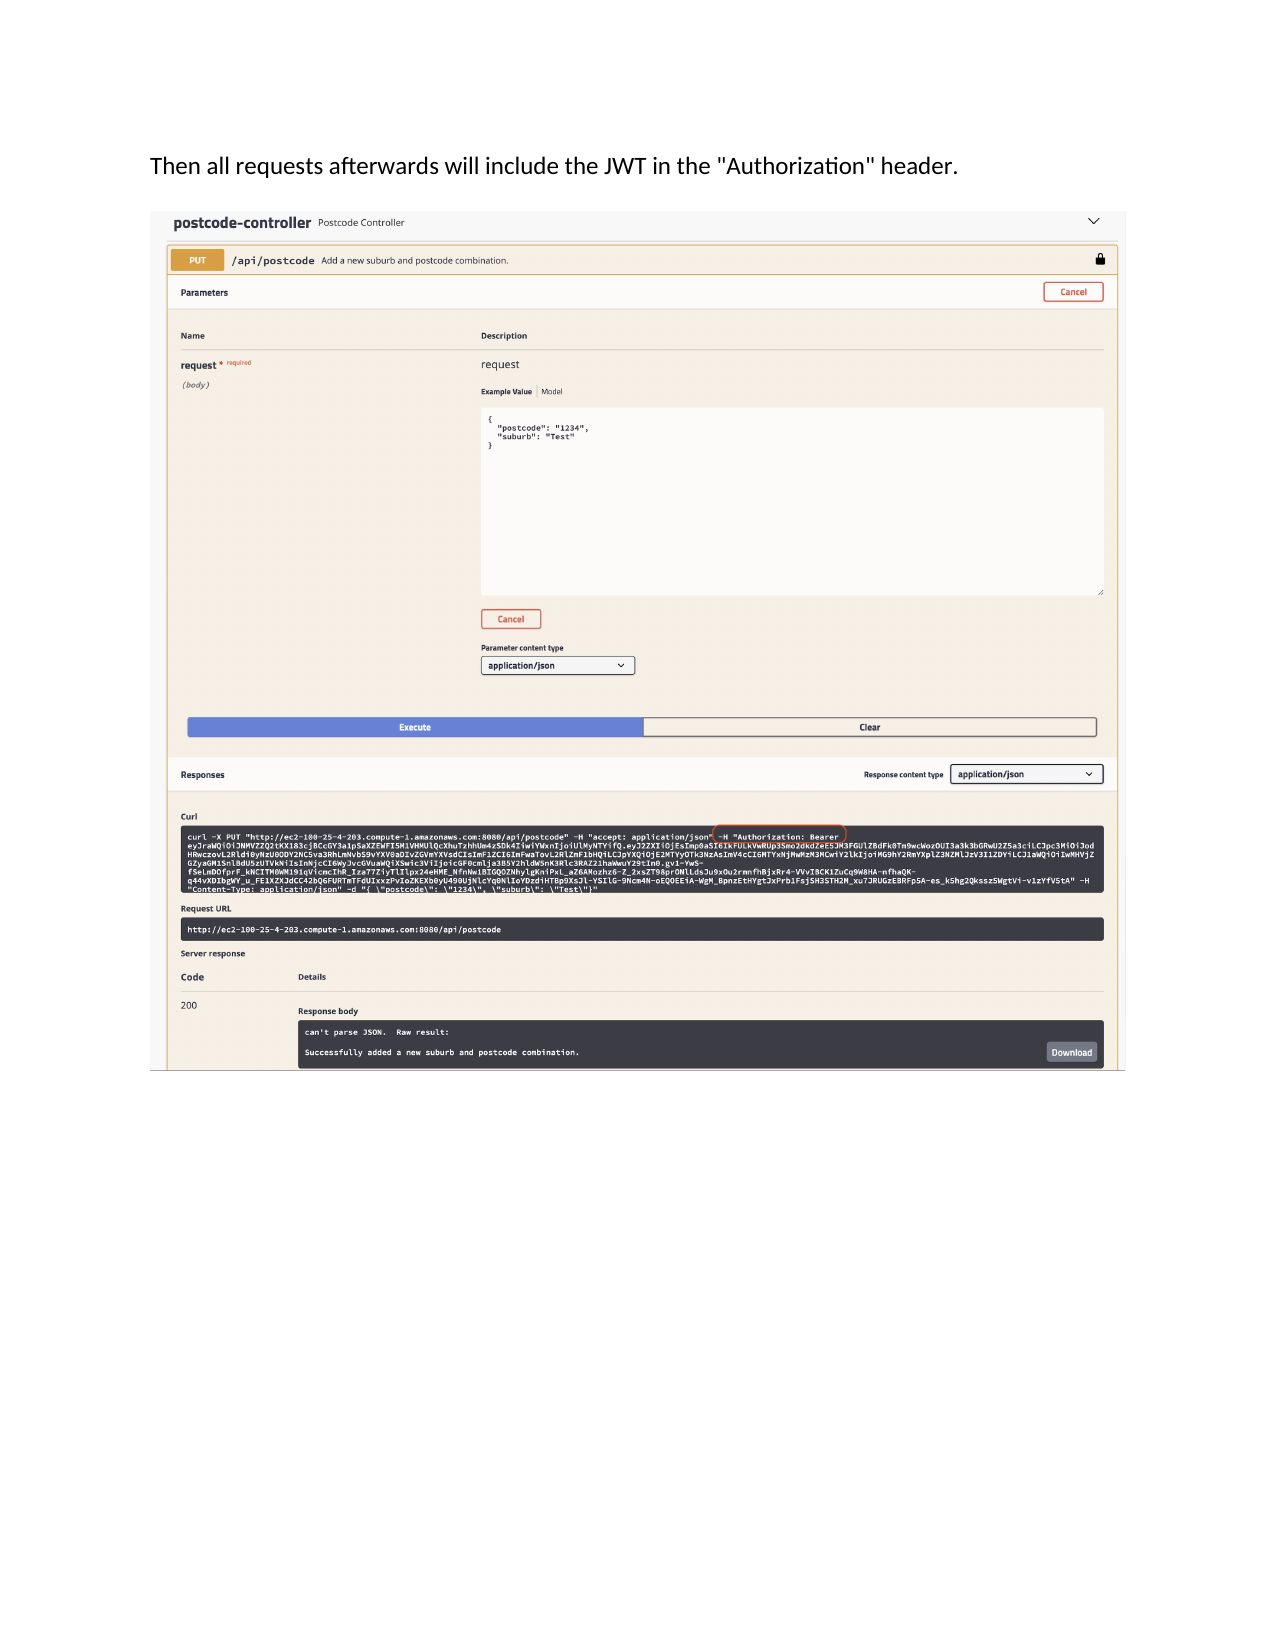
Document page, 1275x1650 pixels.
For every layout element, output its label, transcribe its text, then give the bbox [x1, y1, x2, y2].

picture [150, 211, 1125, 1071]
text Then all requests afterwards will include the JWT in the "Authorization" header. [150, 150, 1125, 181]
